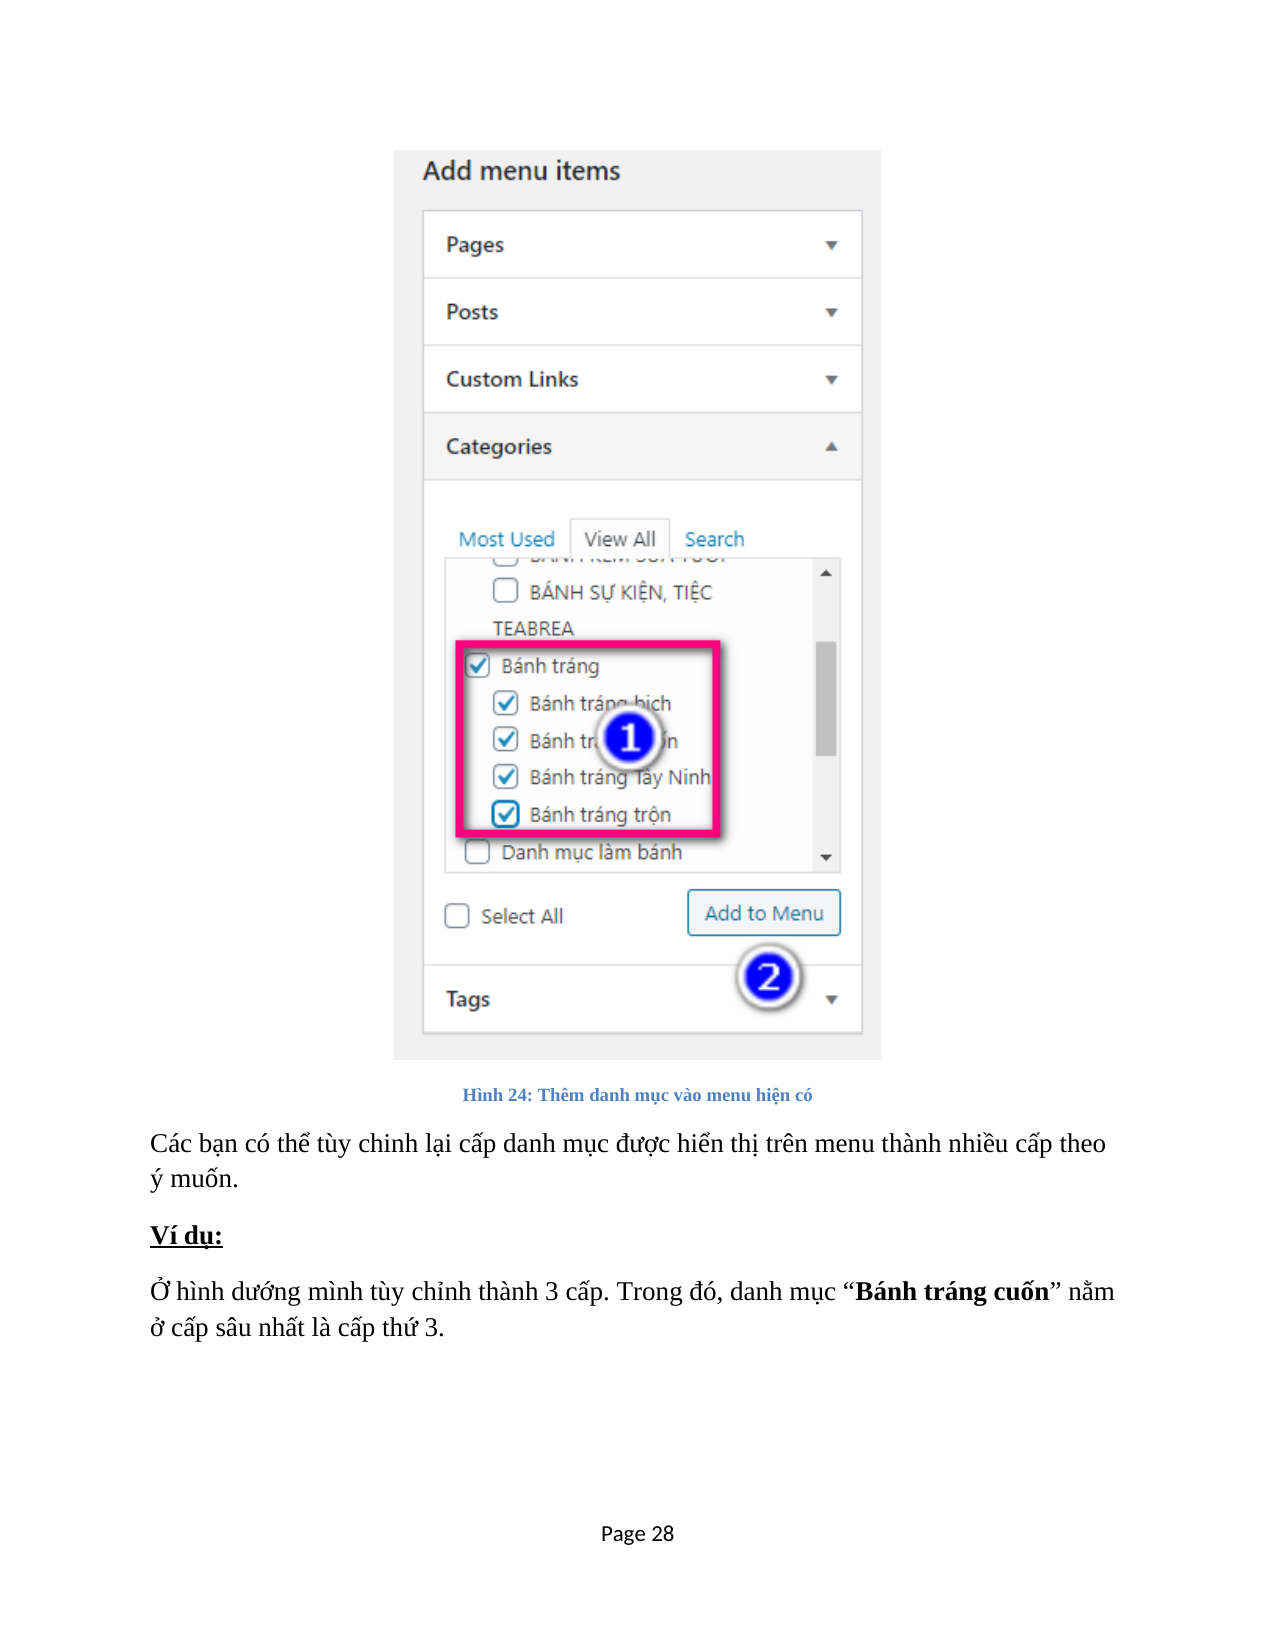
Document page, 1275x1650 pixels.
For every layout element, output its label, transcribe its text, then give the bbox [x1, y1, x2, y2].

picture [393, 150, 882, 1060]
text Hình 24: Thêm danh mục vào menu hiện có [150, 1084, 1125, 1106]
text Ví dụ: [150, 1219, 1125, 1250]
text Ở hình dướng mình tùy chỉnh thành 3 cấp. Trong đó, danh mục “Bánh tráng cuốn” nằm ở cấp sâu nhất là cấp thứ 3. [150, 1276, 1125, 1342]
text Các bạn có thể tùy chinh lại cấp danh mục được hiển thị trên menu thành nhiều cấp theo ý muốn. [150, 1127, 1125, 1193]
